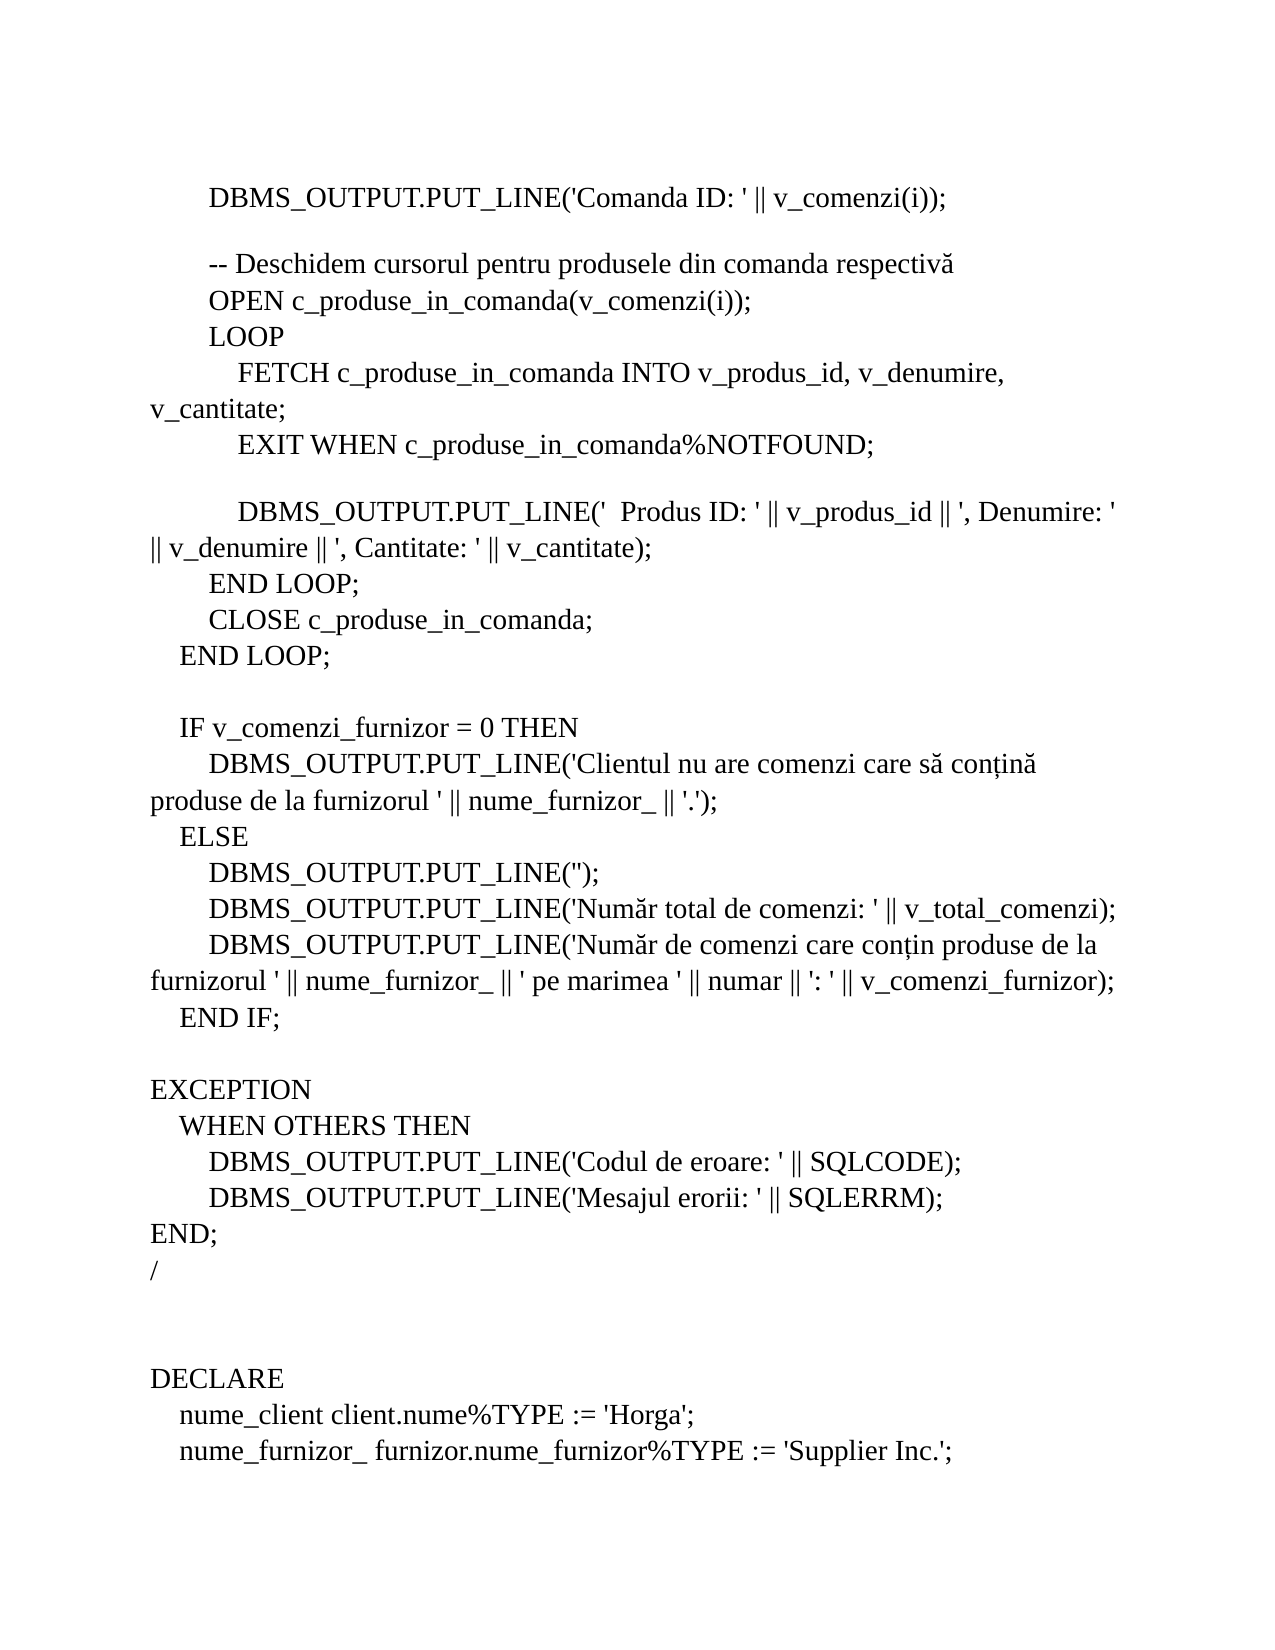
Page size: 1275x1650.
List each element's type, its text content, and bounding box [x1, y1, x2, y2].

text DBMS_OUTPUT.PUT_LINE('Clientul nu are comenzi care să conțină produse de la furnizorul ' || nume_furnizor_ || '.'); [150, 747, 1125, 816]
text END IF; [150, 1000, 1125, 1033]
text DBMS_OUTPUT.PUT_LINE('Număr total de comenzi: ' || v_total_comenzi); [150, 891, 1125, 925]
text END LOOP; [150, 566, 1125, 599]
text DBMS_OUTPUT.PUT_LINE('Comanda ID: ' || v_comenzi(i)); [150, 180, 1125, 214]
text WHEN OTHERS THEN [150, 1108, 1125, 1142]
text ELSE [150, 819, 1125, 852]
text / [150, 1253, 1125, 1286]
text -- Deschidem cursorul pentru produsele din comanda respectivă [150, 247, 1125, 280]
text DBMS_OUTPUT.PUT_LINE('Codul de eroare: ' || SQLCODE); [150, 1144, 1125, 1178]
text DBMS_OUTPUT.PUT_LINE(' Produs ID: ' || v_produs_id || ', Denumire: ' || v_denumire || ', Cantitate: ' || v_cantitate); [150, 494, 1125, 563]
text DBMS_OUTPUT.PUT_LINE(''); [150, 855, 1125, 889]
text LOOP [150, 319, 1125, 352]
text END; [150, 1217, 1125, 1250]
text EXCEPTION [150, 1072, 1125, 1106]
text IF v_comenzi_furnizor = 0 THEN [150, 711, 1125, 744]
text DECLARE [150, 1361, 1125, 1395]
text EXIT WHEN c_produse_in_comanda%NOTFOUND; [150, 427, 1125, 461]
text DBMS_OUTPUT.PUT_LINE('Mesajul erorii: ' || SQLERRM); [150, 1180, 1125, 1214]
text FETCH c_produse_in_comanda INTO v_produs_id, v_denumire, v_cantitate; [150, 355, 1125, 425]
text END LOOP; [150, 638, 1125, 672]
text nume_furnizor_ furnizor.nume_furnizor%TYPE := 'Supplier Inc.'; [150, 1433, 1125, 1467]
text nume_client client.nume%TYPE := 'Horga'; [150, 1397, 1125, 1431]
text OPEN c_produse_in_comanda(v_comenzi(i)); [150, 283, 1125, 316]
text DBMS_OUTPUT.PUT_LINE('Număr de comenzi care conțin produse de la furnizorul ' || nume_furnizor_ || ' pe marimea ' || numar || ': ' || v_comenzi_furnizor); [150, 927, 1125, 997]
text CLOSE c_produse_in_comanda; [150, 602, 1125, 636]
